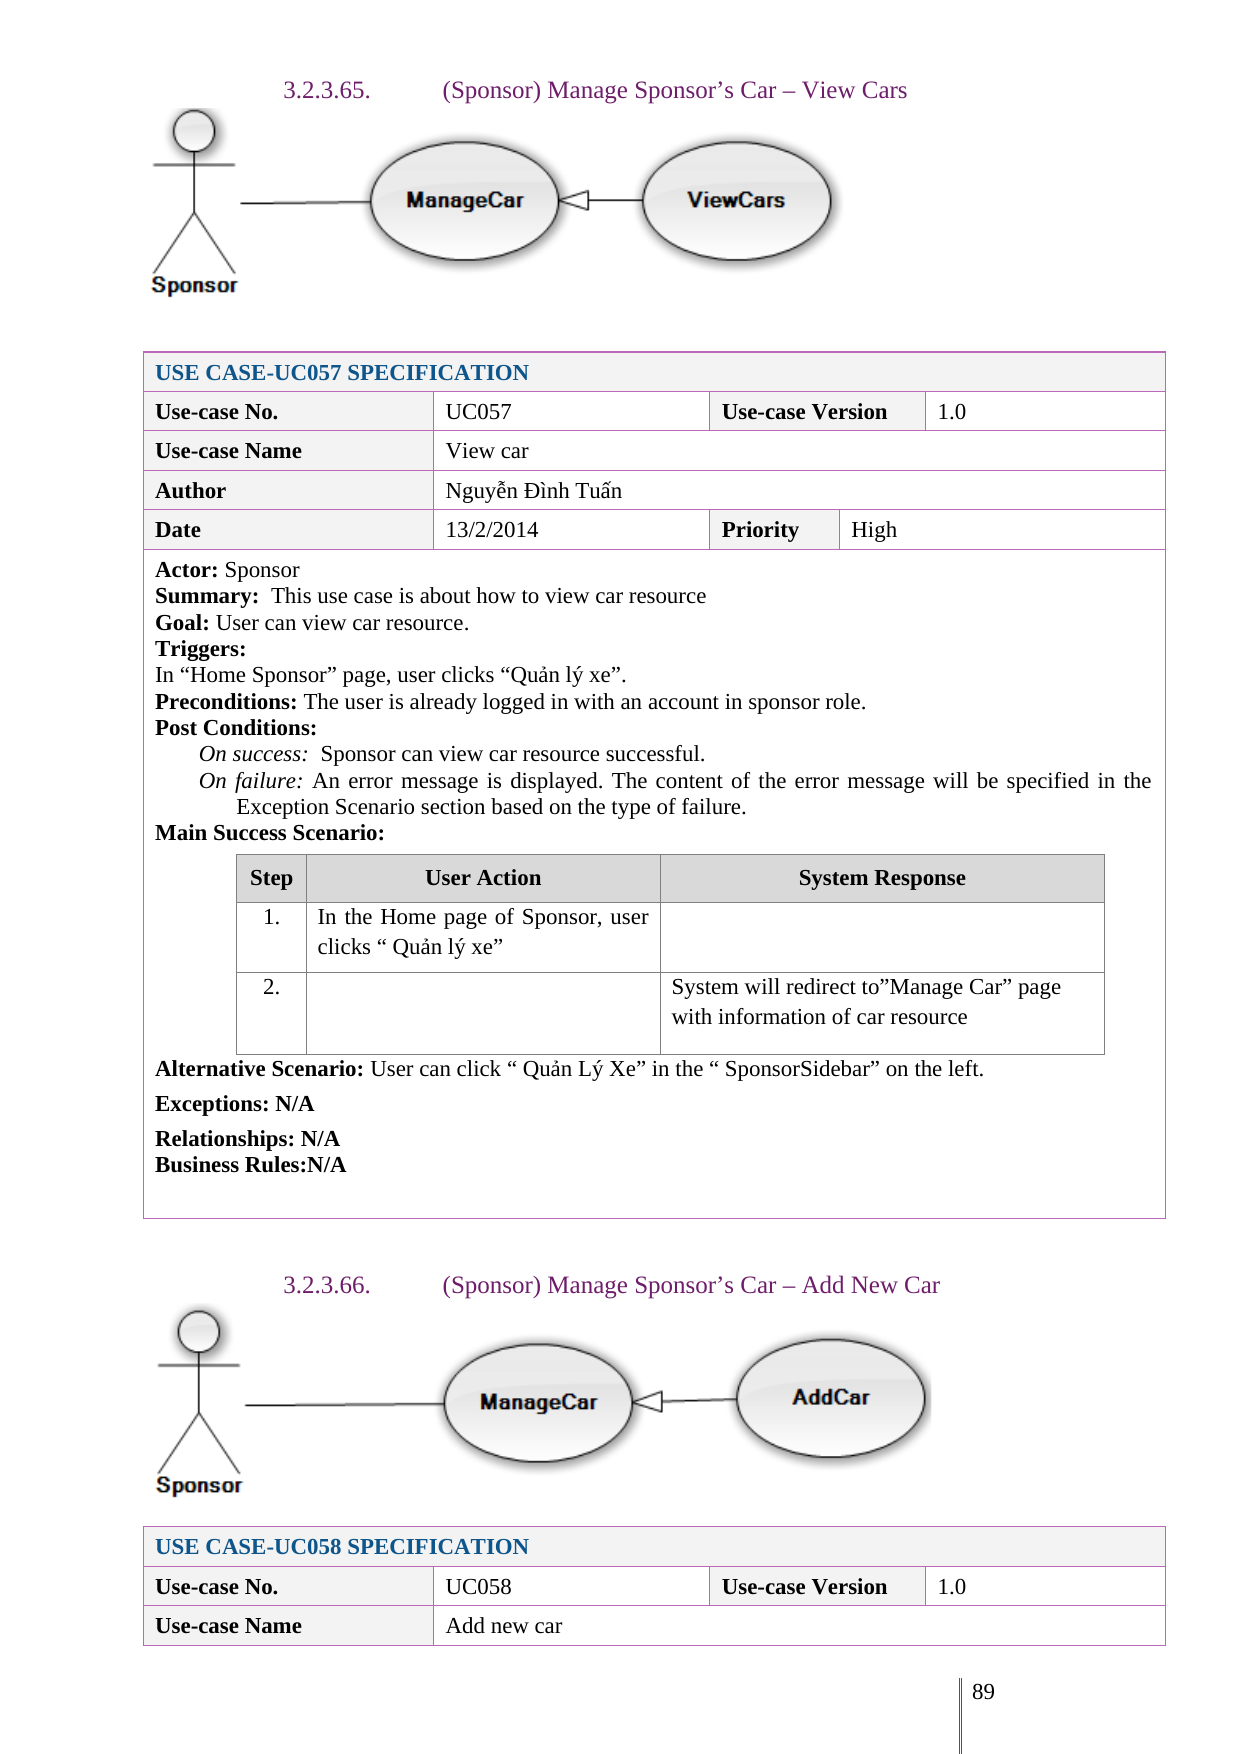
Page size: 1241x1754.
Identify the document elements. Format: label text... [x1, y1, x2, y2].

table_cell 1.0 [926, 1567, 1165, 1605]
table_cell 1.0 [926, 392, 1165, 430]
table_cell 13/2/2014 [434, 510, 709, 549]
table_cell Actor: Sponsor Summary: This use case is about how to view car resource Goal: User can view car resource. Triggers: In “Home Sponsor” page, user clicks “Quản lý xe”. Preconditions: The user is already logged in with an account in sponsor role. Post Conditions: On success: Sponsor can view car resource successful. On failure: An error message is displayed. The content of the error message will be specified in the Exception Scenario section based on the type of failure. Main Success Scenario: Alternative Scenario: User can click “ Quản Lý Xe” in the “ SponsorSidebar” on the left. Exceptions: N/A Relationships: N/A Business Rules:N/A [144, 550, 1165, 1218]
table_cell Use-case Version [710, 392, 925, 430]
table_cell Use-case Version [710, 1567, 925, 1605]
table_cell Use-case Name [144, 1606, 433, 1645]
picture [142, 1303, 932, 1502]
subtitle (Sponsor) Manage Sponsor’s Car – View Cars [283, 75, 1165, 104]
table_cell Use-case No. [144, 392, 433, 430]
table_cell Add new car [434, 1606, 1165, 1645]
subtitle (Sponsor) Manage Sponsor’s Car – Add New Car [283, 1270, 1165, 1299]
table_cell Nguyễn Đình Tuấn [434, 471, 1165, 509]
table_cell View car [434, 431, 1165, 470]
table_cell Author [144, 471, 433, 509]
table_header USE CASE-UC058 SPECIFICATION [144, 1527, 1165, 1566]
table_cell Use-case Name [144, 431, 433, 470]
table_cell Date [144, 510, 433, 549]
table_cell UC057 [434, 392, 709, 430]
table_header USE CASE-UC057 SPECIFICATION [144, 353, 1165, 391]
table_cell Use-case No. [144, 1567, 433, 1605]
table_cell Priority [710, 510, 839, 549]
table_cell UC058 [434, 1567, 709, 1605]
picture [142, 108, 852, 327]
table_cell High [840, 510, 1165, 549]
